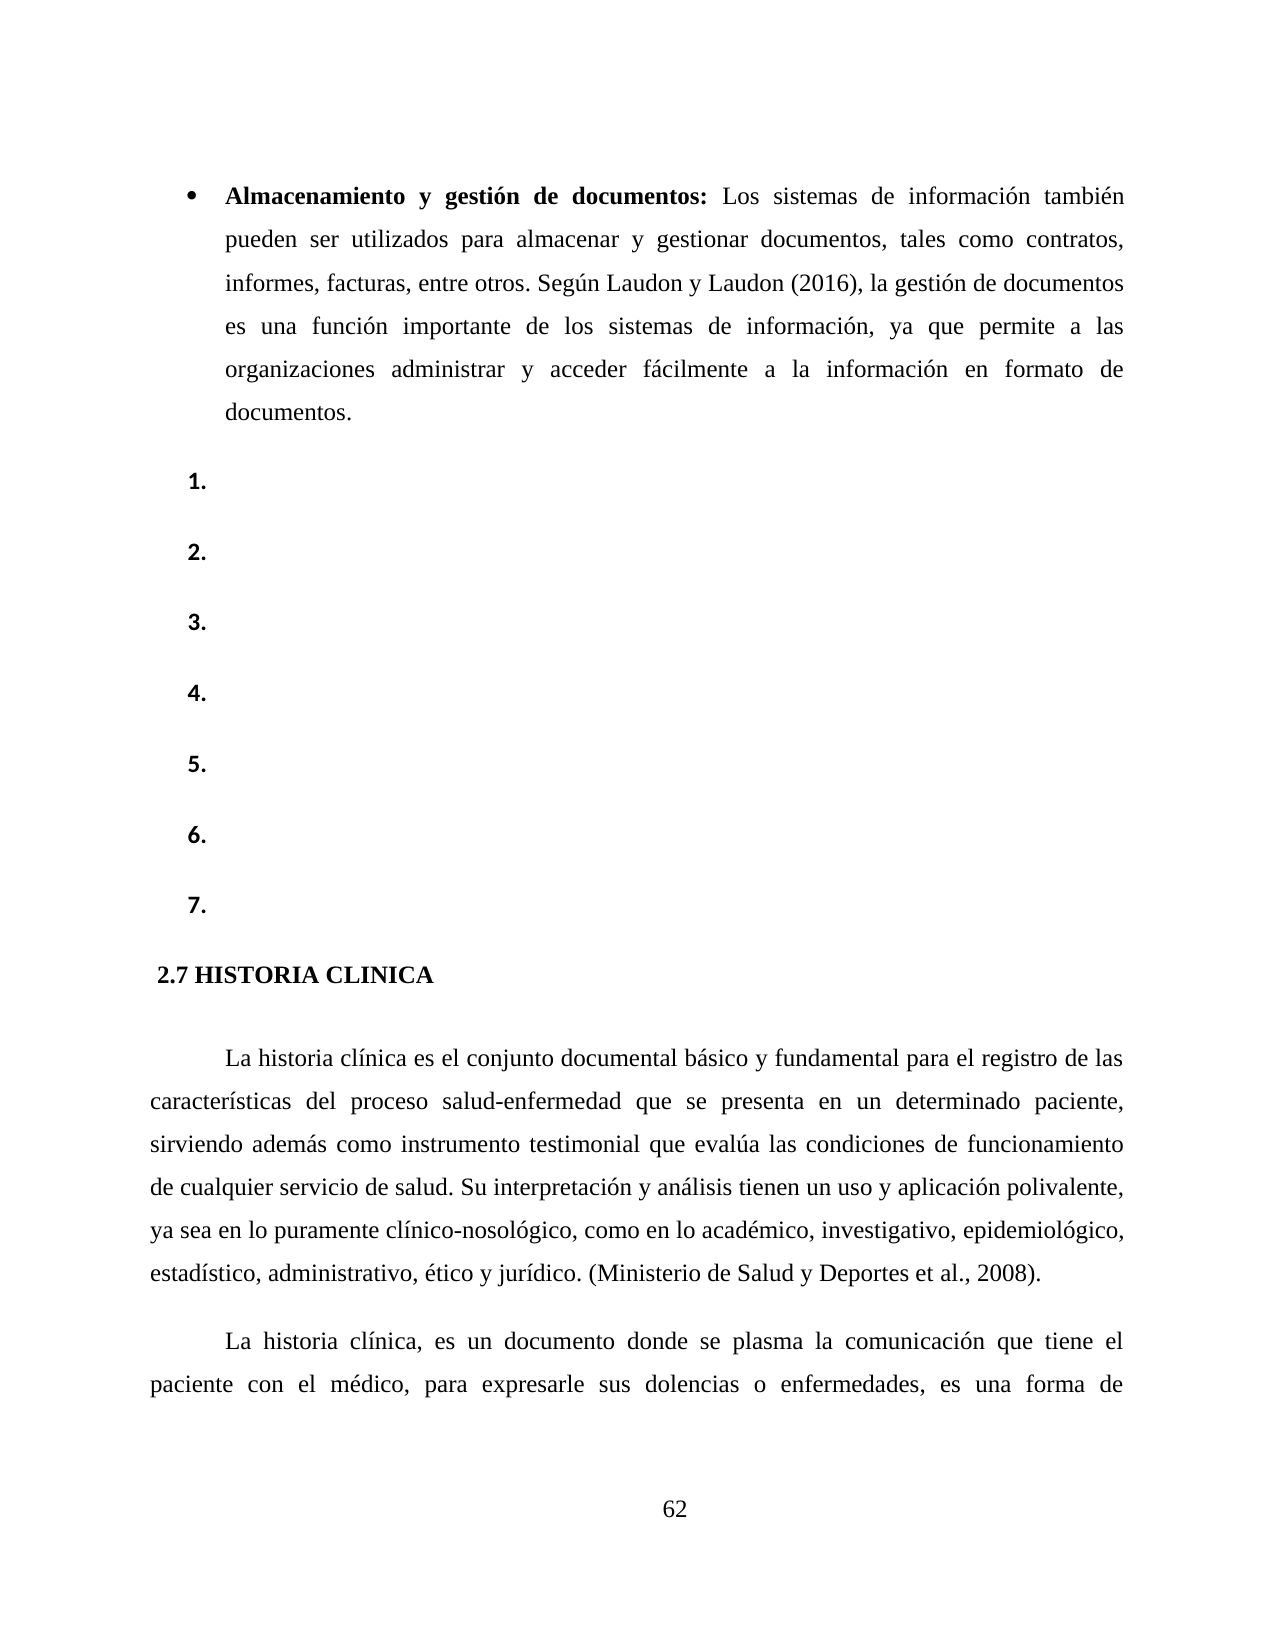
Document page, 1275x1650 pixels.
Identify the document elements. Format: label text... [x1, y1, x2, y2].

text La historia clínica es el conjunto documental básico y fundamental para el registro de las características del proceso salud-enfermedad que se presenta en un determinado paciente, sirviendo además como instrumento testimonial que evalúa las condiciones de funcionamiento de cualquier servicio de salud. Su interpretación y análisis tienen un uso y aplicación polivalente, ya sea en lo puramente clínico-nosológico, como en lo académico, investigativo, epidemiológico, estadístico, administrativo, ético y jurídico. (Ministerio de Salud y Deportes et al., 2008). [150, 1043, 1125, 1287]
list Almacenamiento y gestión de documentos: Los sistemas de información también pueden ser utilizados para almacenar y gestionar documentos, tales como contratos, informes, facturas, entre otros. Según Laudon y Laudon (2016), la gestión de documentos es una función importante de los sistemas de información, ya que permite a las organizaciones administrar y acceder fácilmente a la información en formato de documentos. [187, 181, 1125, 426]
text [150, 1326, 1125, 1398]
subtitle HISTORIA CLINICA [157, 960, 1125, 989]
